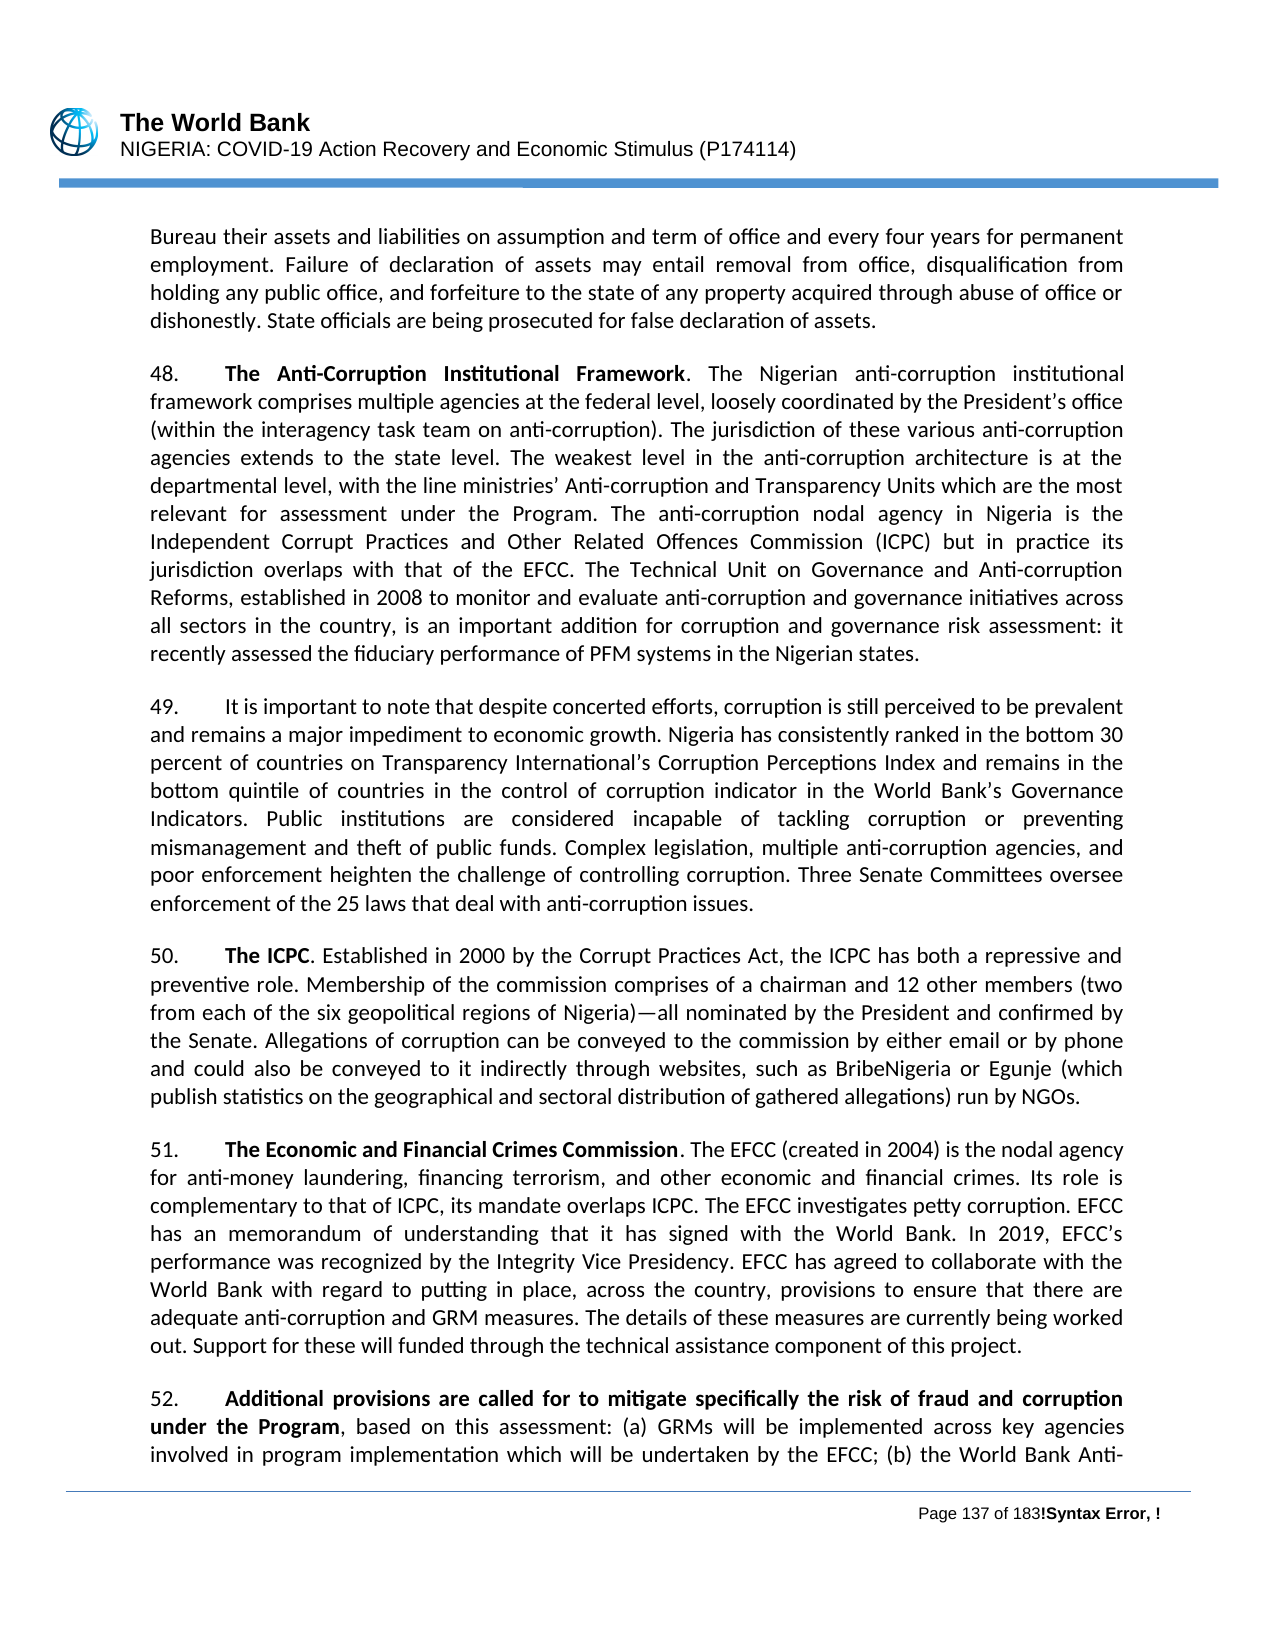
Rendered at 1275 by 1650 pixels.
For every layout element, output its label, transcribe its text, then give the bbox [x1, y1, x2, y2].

picture [50, 108, 99, 156]
list The ICPC. Established in 2000 by the Corrupt Practices Act, the ICPC has both a repressive and preventive role. Membership of the commission comprises of a chairman and 12 other members (two from each of the six geopolitical regions of Nigeria)—all nominated by the President and confirmed by the Senate. Allegations of corruption can be conveyed to the commission by either email or by phone and could also be conveyed to it indirectly through websites, such as BribeNigeria or Egunje (which publish statistics on the geographical and sectoral distribution of gathered allegations) run by NGOs. [150, 942, 1125, 1110]
list The Anti-Corruption Institutional Framework. The Nigerian anti-corruption institutional framework comprises multiple agencies at the federal level, loosely coordinated by the President’s office (within the interagency task team on anti-corruption). The jurisdiction of these various anti-corruption agencies extends to the state level. The weakest level in the anti-corruption architecture is at the departmental level, with the line ministries’ Anti-corruption and Transparency Units which are the most relevant for assessment under the Program. The anti-corruption nodal agency in Nigeria is the Independent Corrupt Practices and Other Related Offences Commission (ICPC) but in practice its jurisdiction overlaps with that of the EFCC. The Technical Unit on Governance and Anti-corruption Reforms, established in 2008 to monitor and evaluate anti-corruption and governance initiatives across all sectors in the country, is an important addition for corruption and governance risk assessment: it recently assessed the fiduciary performance of PFM systems in the Nigerian states. [150, 359, 1125, 667]
picture [72, 118, 78, 126]
list The Economic and Financial Crimes Commission. The EFCC (created in 2004) is the nodal agency for anti-money laundering, financing terrorism, and other economic and financial crimes. Its role is complementary to that of ICPC, its mandate overlaps ICPC. The EFCC investigates petty corruption. EFCC has an memorandum of understanding that it has signed with the World Bank. In 2019, EFCC’s performance was recognized by the Integrity Vice Presidency. EFCC has agreed to collaborate with the World Bank with regard to putting in place, across the country, provisions to ensure that there are adequate anti-corruption and GRM measures. The details of these measures are currently being worked out. Support for these will funded through the technical assistance component of this project. [150, 1135, 1125, 1359]
picture [65, 116, 72, 122]
picture [81, 108, 99, 144]
list It is important to note that despite concerted efforts, corruption is still perceived to be prevalent and remains a major impediment to economic growth. Nigeria has consistently ranked in the bottom 30 percent of countries on Transparency International’s Corruption Perceptions Index and remains in the bottom quintile of countries in the control of corruption indicator in the World Bank’s Governance Indicators. Public institutions are considered incapable of tackling corruption or preventing mismanagement and theft of public funds. Complex legislation, multiple anti-corruption agencies, and poor enforcement heighten the challenge of controlling corruption. Three Senate Committees oversee enforcement of the 25 laws that deal with anti-corruption issues. [150, 692, 1125, 917]
